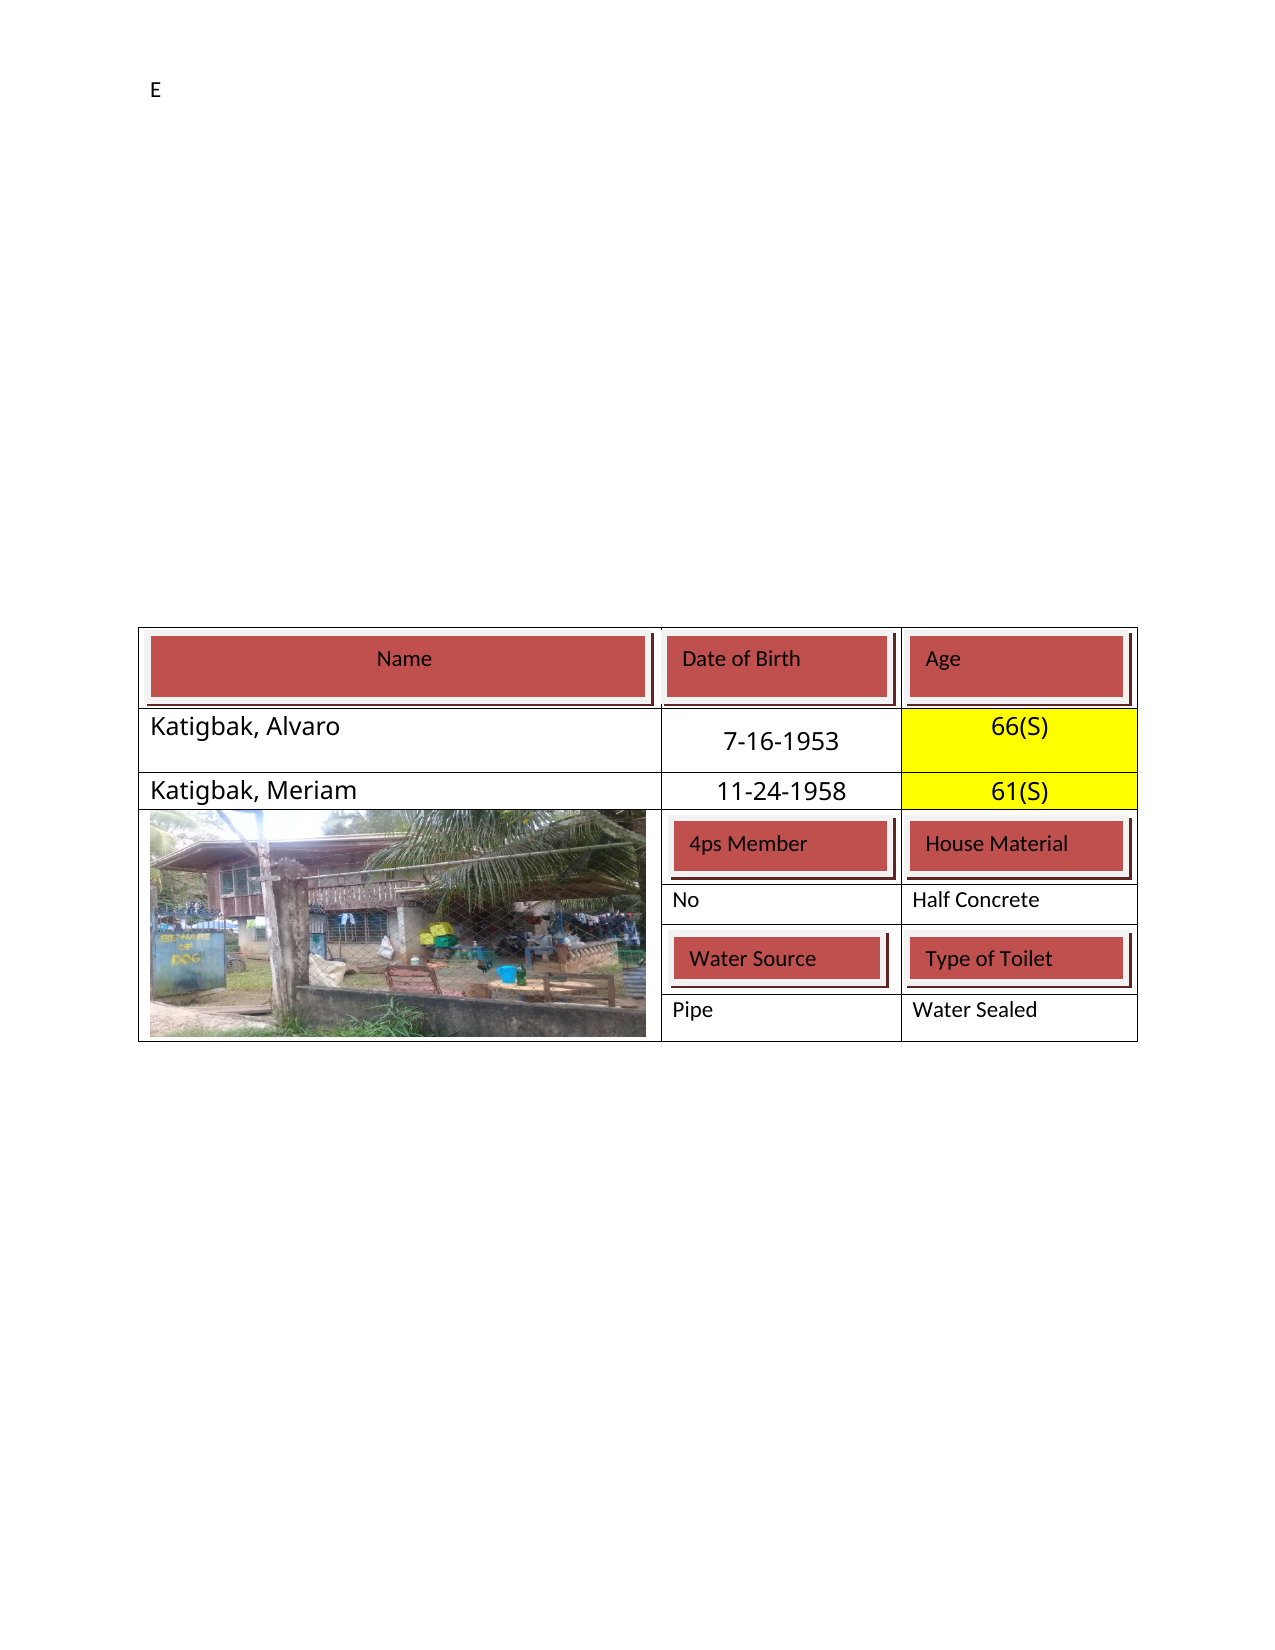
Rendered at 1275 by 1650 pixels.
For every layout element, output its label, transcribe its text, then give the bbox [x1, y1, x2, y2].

table_cell 11-24-1958 [662, 773, 901, 809]
table_header [902, 628, 1137, 708]
table_header [662, 628, 901, 708]
table_header [139, 628, 661, 708]
table_cell [902, 925, 1137, 994]
table_cell Katigbak, Alvaro [139, 709, 661, 772]
table_cell Water Sealed [902, 995, 1137, 1041]
picture [150, 810, 646, 1037]
table_cell 66(S) [902, 709, 1137, 772]
table_cell Half Concrete [902, 885, 1137, 924]
table_cell Katigbak, Meriam [139, 773, 661, 809]
table_cell 61(S) [902, 773, 1137, 809]
table_cell [662, 925, 901, 994]
table_cell [139, 810, 661, 1041]
table_cell [902, 810, 1137, 884]
table_cell [662, 810, 901, 884]
table_cell 7-16-1953 [662, 709, 901, 772]
table_cell No [662, 885, 901, 924]
table_cell Pipe [662, 995, 901, 1041]
